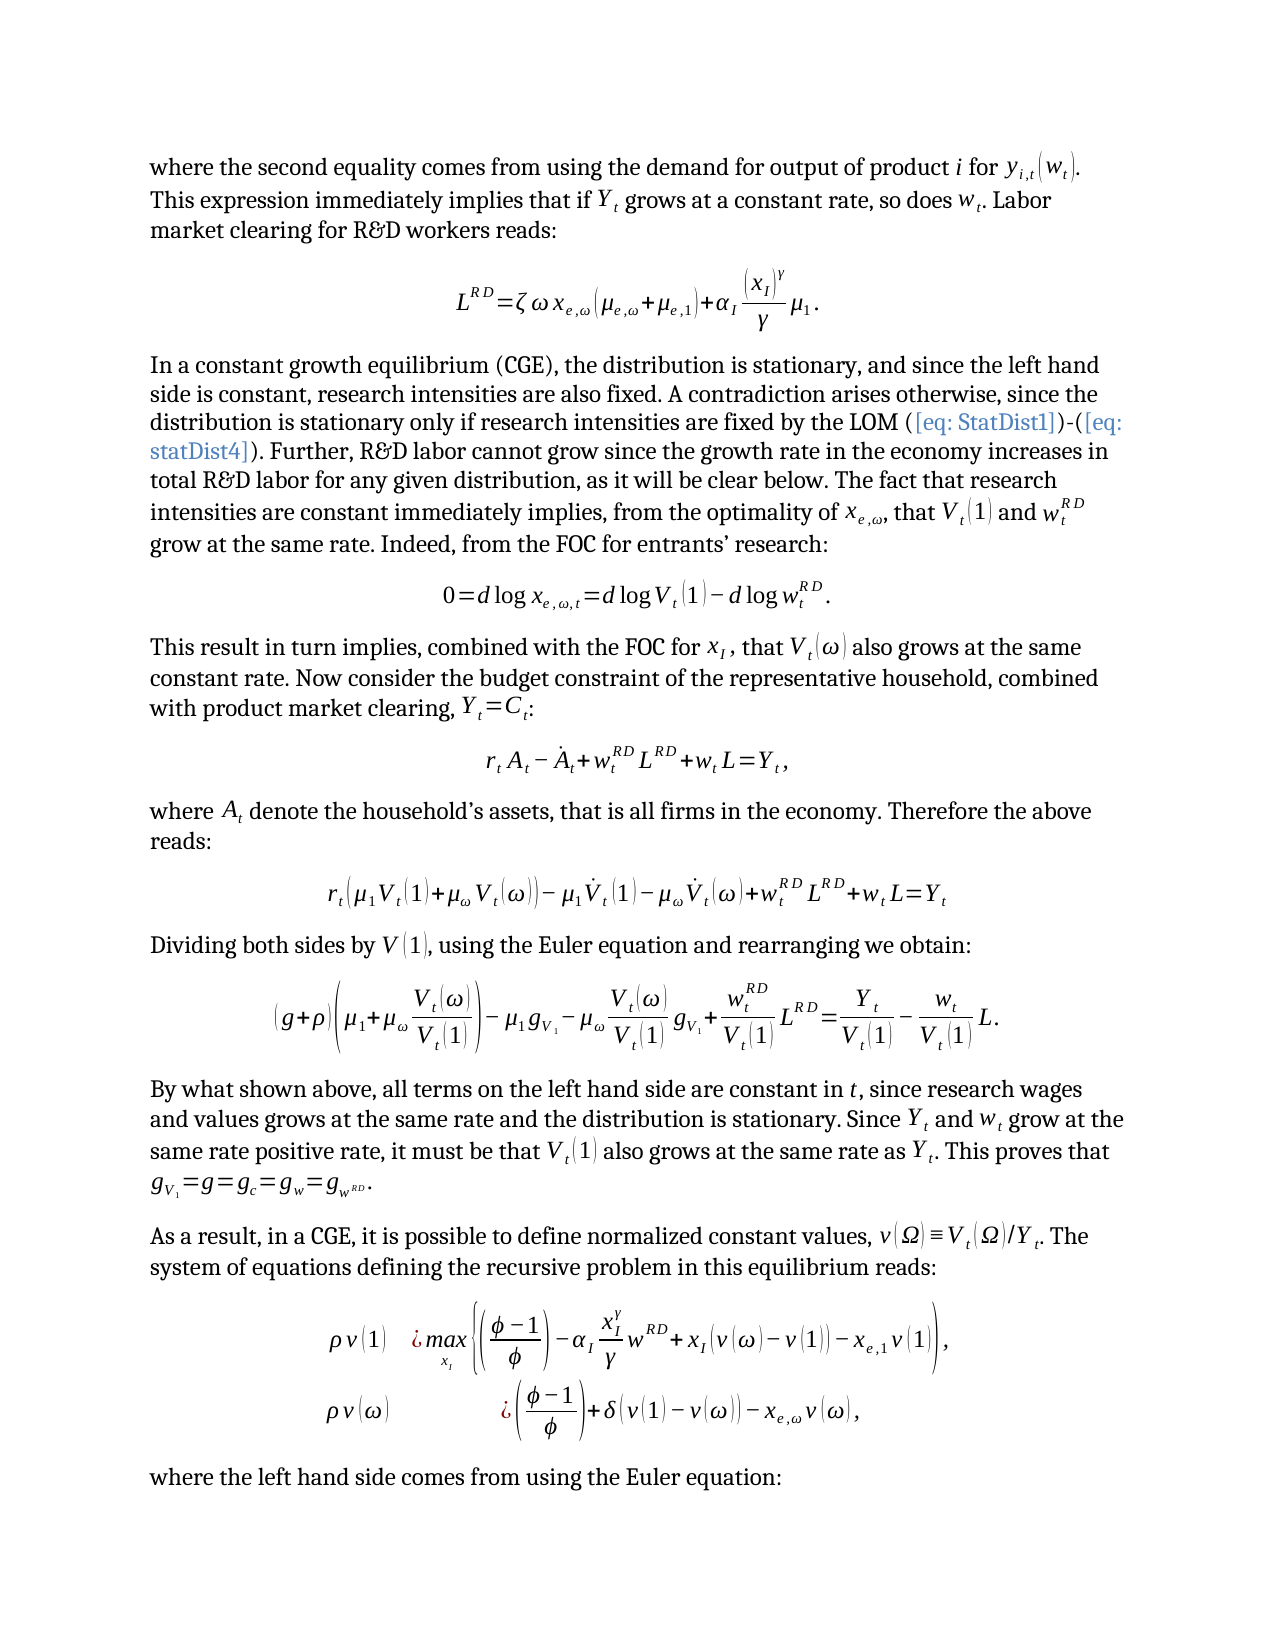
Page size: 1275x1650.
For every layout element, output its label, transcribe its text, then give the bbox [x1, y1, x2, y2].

text Dividing both sides by , using the Euler equation and rearranging we obtain: [150, 930, 1125, 961]
text where denote the household’s assets, that is all firms in the economy. Therefore the above reads: [150, 796, 1125, 856]
text As a result, in a CGE, it is possible to define normalized constant values, . The system of equations defining the recursive problem in this equilibrium reads: [150, 1220, 1125, 1282]
text where the second equality comes from using the demand for output of product for . This expression immediately implies that if grows at a constant rate, so does . Labor market clearing for R&D workers reads: [150, 150, 1125, 245]
text This result in turn implies, combined with the FOC for that also grows at the same constant rate. Now consider the budget constraint of the representative household, combined with product market clearing, : [150, 631, 1125, 723]
text where the left hand side comes from using the Euler equation: [150, 1462, 1125, 1491]
text By what shown above, all terms on the left hand side are constant in , since research wages and values grows at the same rate and the distribution is stationary. Since and grow at the same rate positive rate, it must be that also grows at the same rate as . This proves that [150, 1075, 1125, 1201]
text In a constant growth equilibrium (CGE), the distribution is stationary, and since the left hand side is constant, research intensities are also fixed. A contradiction arises otherwise, since the distribution is stationary only if research intensities are fixed by the LOM ([eq: StatDist1])-([eq: statDist4]). Further, R&D labor cannot grow since the growth rate in the economy increases in total R&D labor for any given distribution, as it will be clear below. The fact that research intensities are constant immediately implies, from the optimality of , that and grow at the same rate. Indeed, from the FOC for entrants’ research: [150, 351, 1125, 558]
